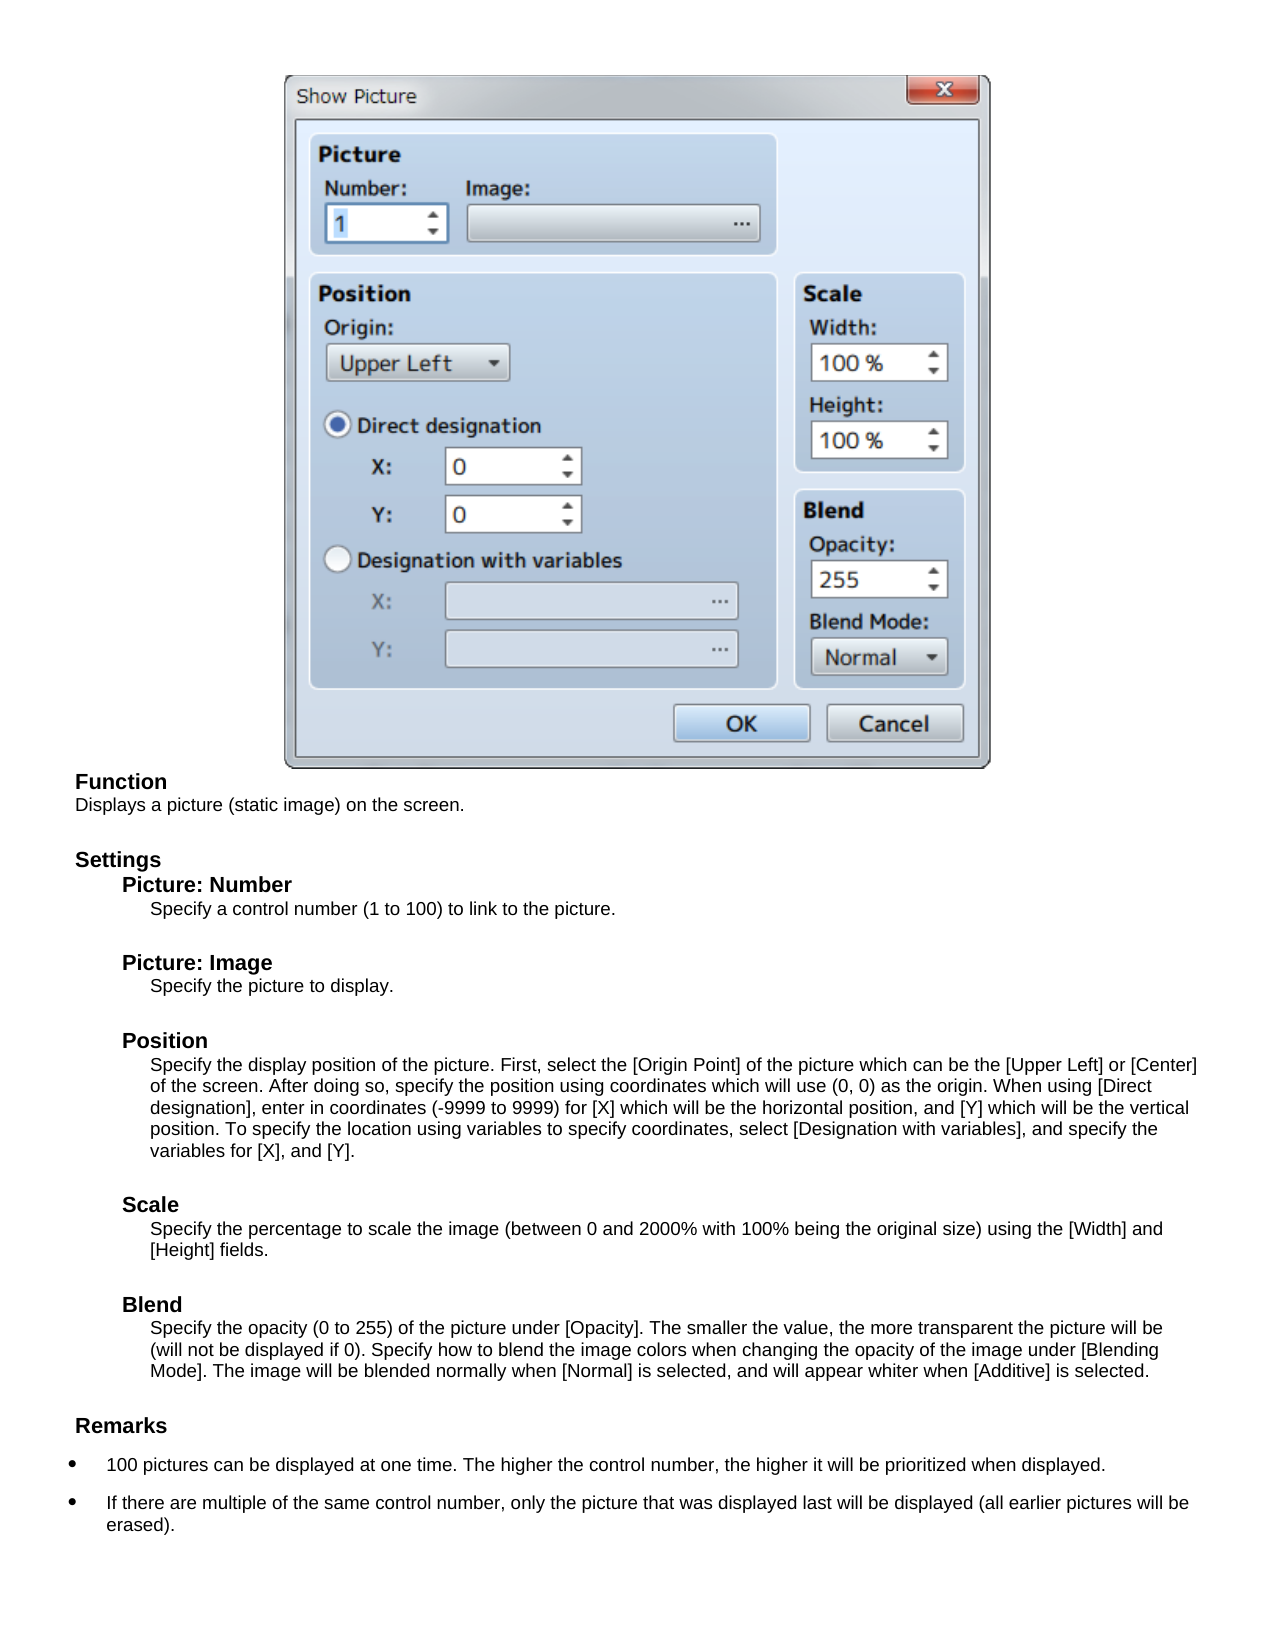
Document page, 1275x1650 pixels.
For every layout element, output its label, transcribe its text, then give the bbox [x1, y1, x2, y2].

text Specify the percentage to scale the image (between 0 and 2000% with 100% being the original size) using the [Width] and [Height] fields. [150, 1218, 1200, 1261]
text Blend [122, 1292, 1200, 1317]
text Specify a control number (1 to 100) to link to the picture. [150, 897, 1200, 919]
text Specify the picture to display. [150, 975, 1200, 997]
text Specify the display position of the picture. First, select the [Origin Point] of the picture which can be the [Upper Left] or [Center] of the screen. After doing so, specify the position using coordinates which will use (0, 0) as the origin. When using [Direct designation], enter in coordinates (-9999 to 9999) for [X] which will be the horizontal position, and [Y] which will be the vertical position. To specify the location using variables to specify coordinates, select [Designation with variables], and specify the variables for [X], and [Y]. [150, 1053, 1200, 1161]
text Position [122, 1028, 1200, 1053]
text Picture: Image [122, 950, 1200, 975]
text Specify the opacity (0 to 255) of the picture under [Opacity]. The smaller the value, the more transparent the picture will be (will not be displayed if 0). Specify how to blend the image colors when changing the opacity of the image under [Blending Mode]. The image will be blended normally when [Normal] is selected, and will appear whiter when [Additive] is selected. [150, 1317, 1200, 1382]
picture [284, 75, 991, 769]
text Settings [75, 847, 1200, 872]
text Function [75, 769, 1200, 794]
text Picture: Number [122, 872, 1200, 897]
text Displays a picture (static image) on the screen. [75, 794, 1200, 816]
list If there are multiple of the same control number, only the picture that was displayed last will be displayed (all earlier pictures will be erased). [69, 1492, 1200, 1535]
text Scale [122, 1192, 1200, 1218]
text Remarks [75, 1413, 1200, 1438]
list 100 pictures can be displayed at one time. The higher the control number, the higher it will be prioritized when displayed. [69, 1454, 1200, 1476]
